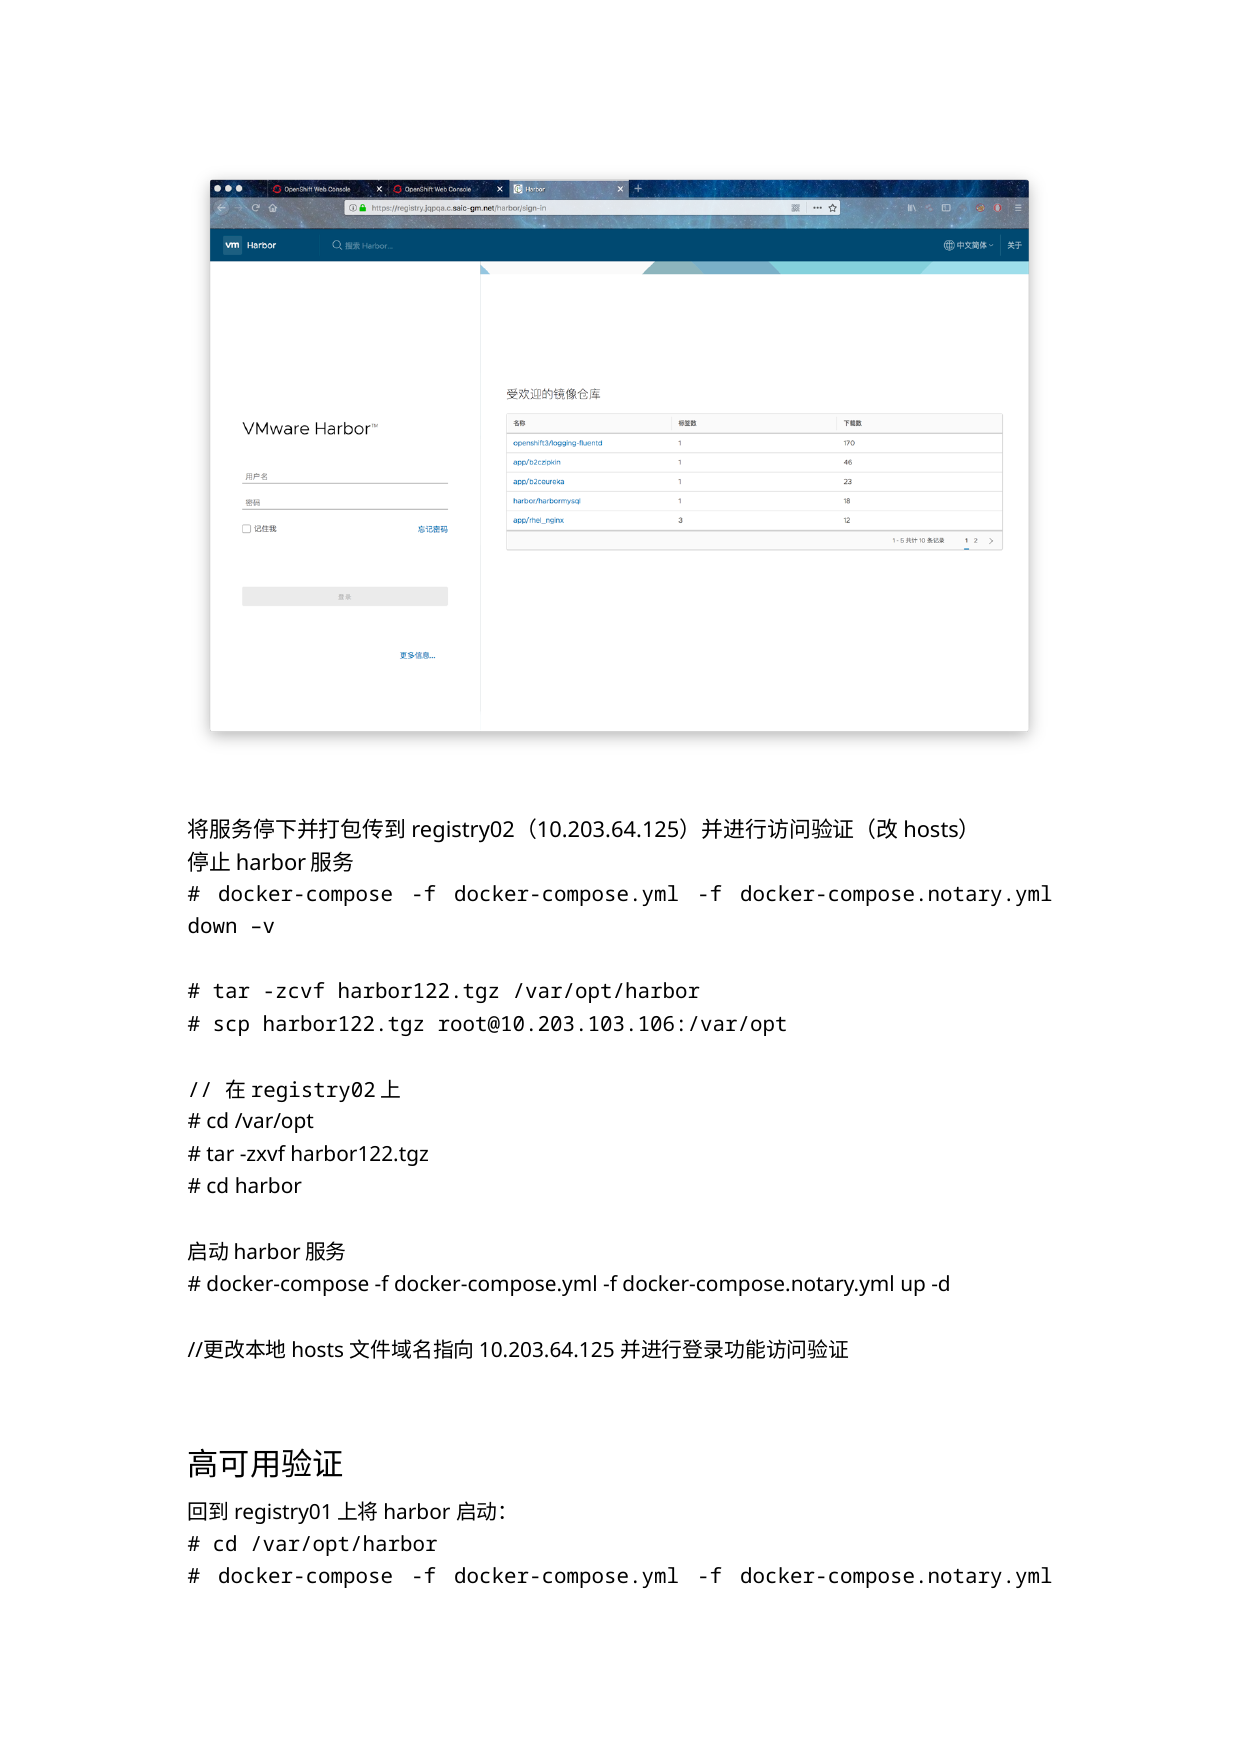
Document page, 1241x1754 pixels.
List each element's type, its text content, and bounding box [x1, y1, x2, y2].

text 停止harbor服务 [187, 844, 1053, 877]
text # cd harbor [187, 1169, 1053, 1202]
text # docker-compose -f docker-compose.yml -f docker-compose.notary.yml down –v [187, 877, 1053, 942]
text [187, 1559, 1053, 1592]
text 高可用验证 [187, 1429, 1053, 1494]
text # cd /var/opt/harbor [187, 1527, 1053, 1559]
text // 在 registry02上 [187, 1072, 1053, 1104]
picture [187, 162, 1051, 758]
text //更改本地 hosts 文件域名指向10.203.64.125 并进行登录功能访问验证 [187, 1332, 1053, 1364]
text 将服务停下并打包传到 registry02（10.203.64.125）并进行访问验证（改 hosts） [187, 812, 1053, 844]
text # cd /var/opt [187, 1104, 1053, 1137]
text 启动harbor服务 [187, 1234, 1053, 1267]
text 回到 registry01上将 harbor 启动： [187, 1494, 1053, 1527]
text # tar -zxvf harbor122.tgz [187, 1137, 1053, 1169]
text # scp harbor122.tgz root@10.203.103.106:/var/opt [187, 1007, 1053, 1039]
text # docker-compose -f docker-compose.yml -f docker-compose.notary.yml up -d [187, 1267, 1053, 1299]
text # tar -zcvf harbor122.tgz /var/opt/harbor [187, 974, 1053, 1007]
